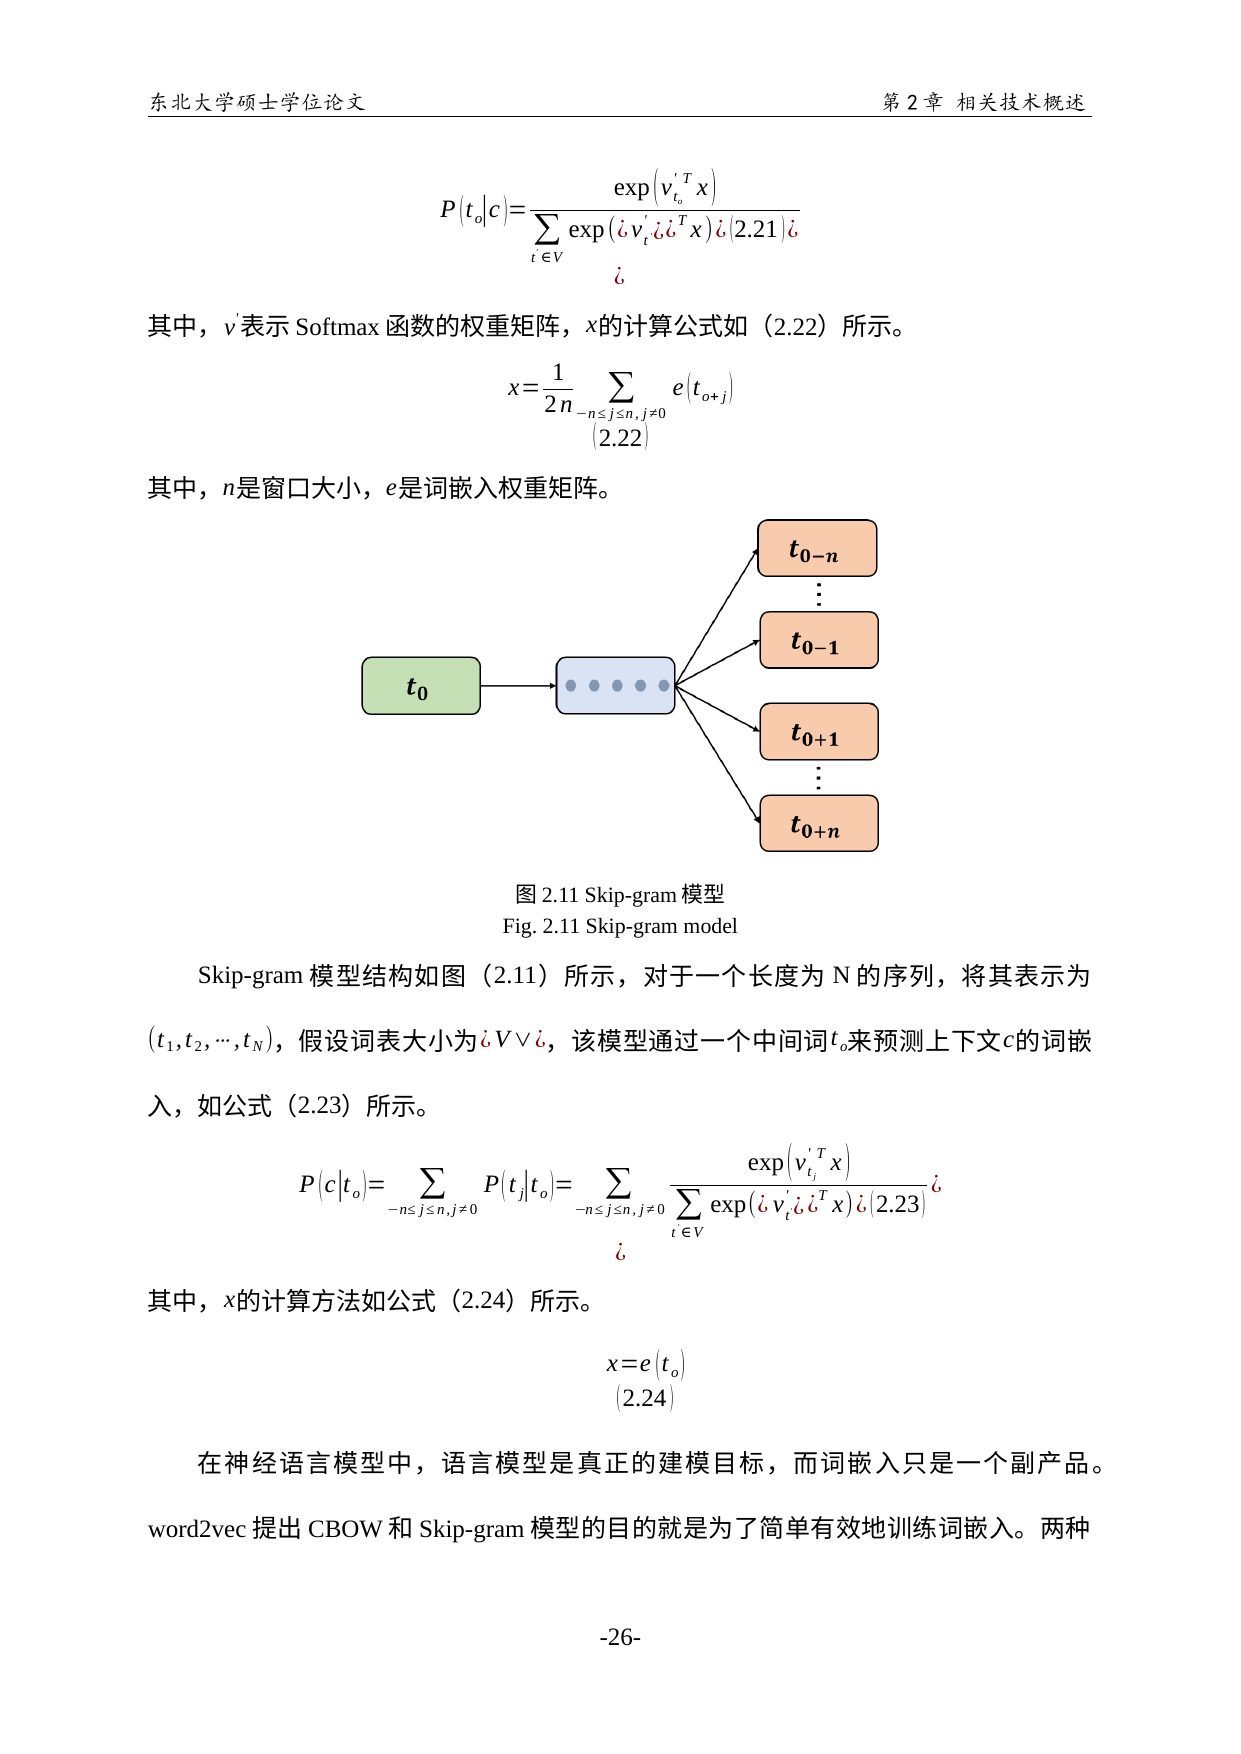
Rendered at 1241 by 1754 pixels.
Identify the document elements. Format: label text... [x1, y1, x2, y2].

text Skip-gram模型结构如图（2.11）所示，对于一个长度为N的序列，将其表示为，假设词表大小为，该模型通过一个中间词来预测上下文的词嵌入，如公式（2.23）所示。 [148, 942, 1092, 1137]
picture [361, 519, 879, 852]
text Fig. 2.11 Skip-gram model [148, 909, 1092, 942]
text 其中，的计算方法如公式（2.24）所示。 [148, 1267, 1092, 1332]
text 其中，是窗口大小，是词嵌入权重矩阵。 [148, 454, 1092, 519]
text 图2.11 Skip-gram模型 [148, 877, 1092, 909]
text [148, 1429, 1092, 1559]
text 其中，表示Softmax函数的权重矩阵，的计算公式如（2.22）所示。 [148, 292, 1092, 357]
